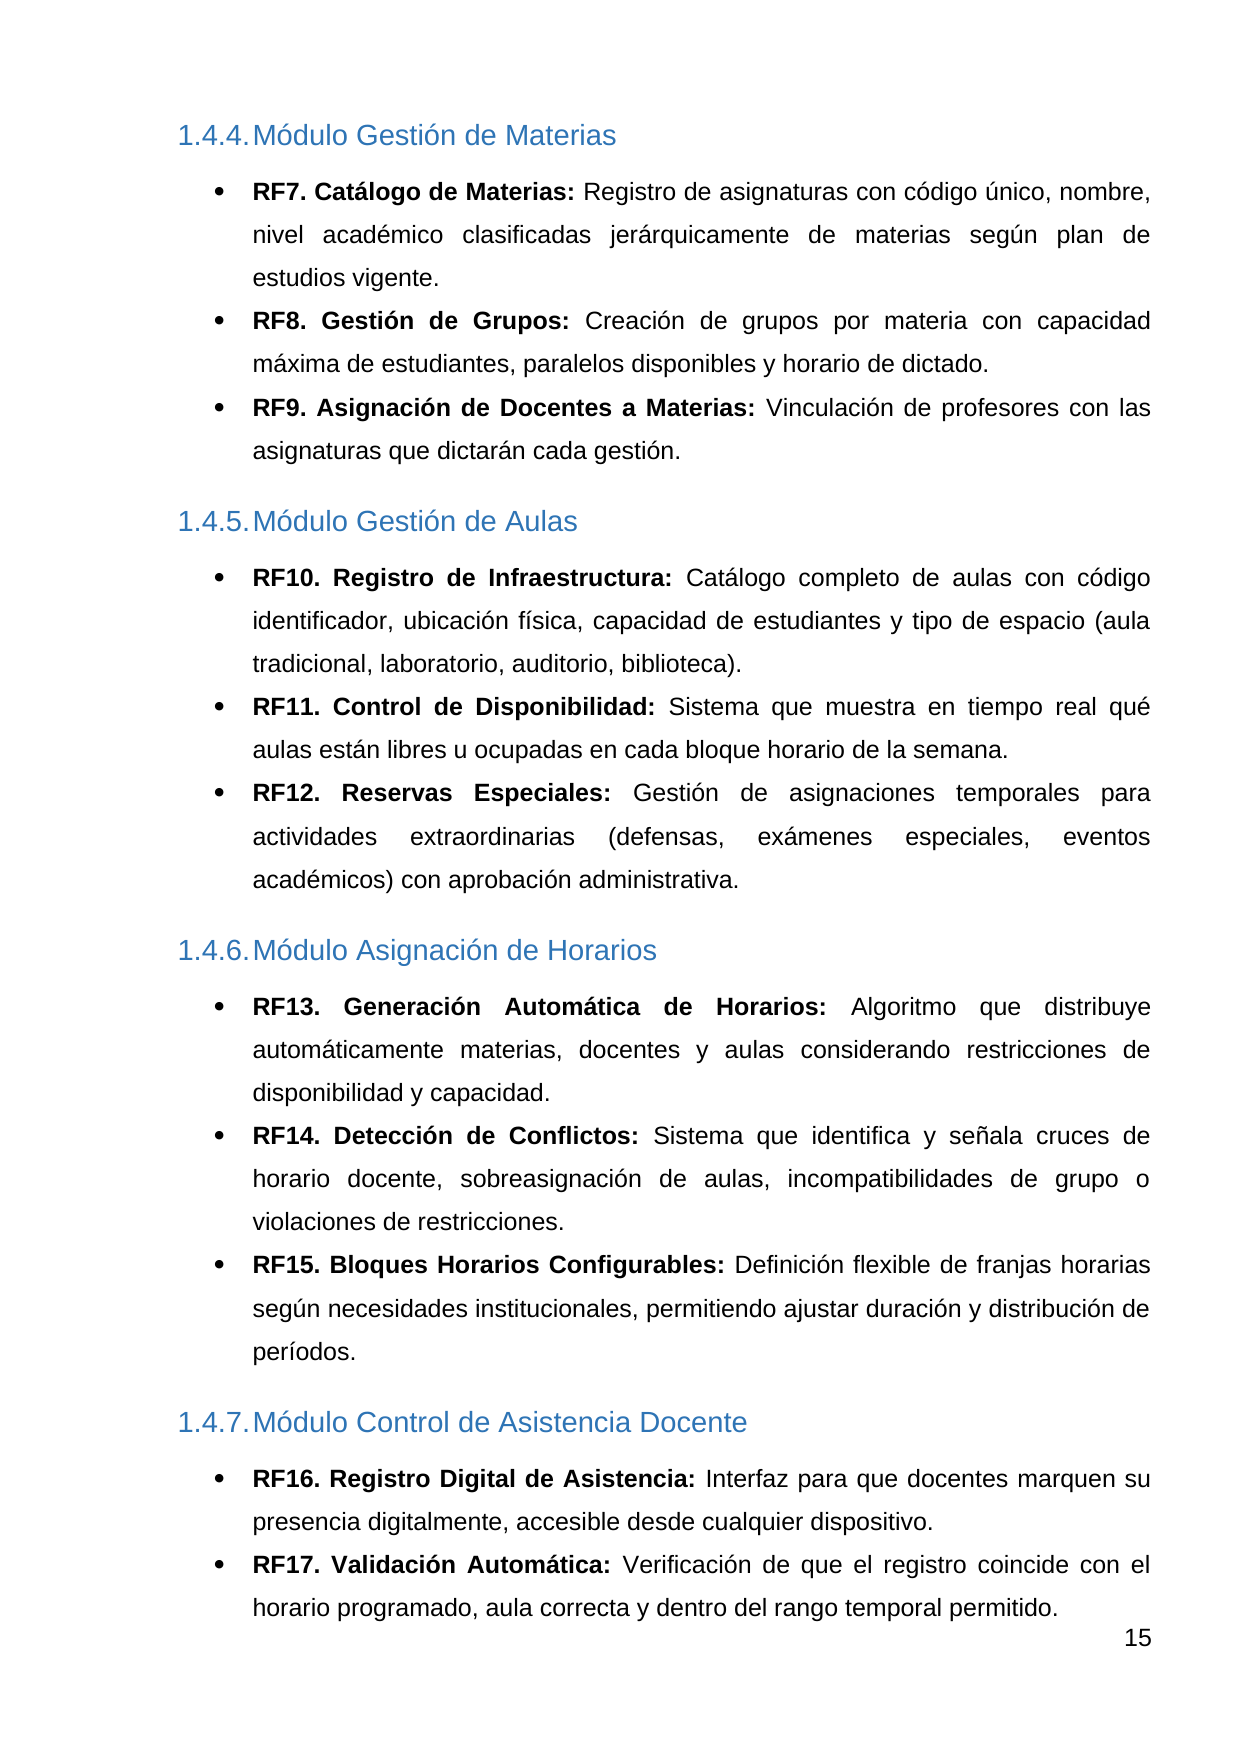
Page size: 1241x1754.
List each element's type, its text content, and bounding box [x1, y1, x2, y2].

list RF15. Bloques Horarios Configurables: Definición flexible de franjas horarias según necesidades institucionales, permitiendo ajustar duración y distribución de períodos. [215, 1251, 1152, 1366]
list RF13. Generación Automática de Horarios: Algoritmo que distribuye automáticamente materias, docentes y aulas considerando restricciones de disponibilidad y capacidad. [215, 992, 1152, 1107]
list RF8. Gestión de Grupos: Creación de grupos por materia con capacidad máxima de estudiantes, paralelos disponibles y horario de dictado. [215, 306, 1152, 378]
subtitle Módulo Asignación de Horarios [177, 933, 1152, 966]
subtitle Módulo Gestión de Materias [177, 118, 1152, 152]
list RF14. Detección de Conflictos: Sistema que identifica y señala cruces de horario docente, sobreasignación de aulas, incompatibilidades de grupo o violaciones de restricciones. [215, 1121, 1152, 1236]
list RF11. Control de Disponibilidad: Sistema que muestra en tiempo real qué aulas están libres u ocupadas en cada bloque horario de la semana. [215, 692, 1152, 764]
list RF7. Catálogo de Materias: Registro de asignaturas con código único, nombre, nivel académico clasificadas jerárquicamente de materias según plan de estudios vigente. [215, 177, 1152, 292]
list RF12. Reservas Especiales: Gestión de asignaciones temporales para actividades extraordinarias (defensas, exámenes especiales, eventos académicos) con aprobación administrativa. [215, 778, 1152, 893]
list RF16. Registro Digital de Asistencia: Interfaz para que docentes marquen su presencia digitalmente, accesible desde cualquier dispositivo. [215, 1464, 1152, 1536]
list RF10. Registro de Infraestructura: Catálogo completo de aulas con código identificador, ubicación física, capacidad de estudiantes y tipo de espacio (aula tradicional, laboratorio, auditorio, biblioteca). [215, 563, 1152, 678]
subtitle Módulo Gestión de Aulas [177, 504, 1152, 537]
list RF17. Validación Automática: Verificación de que el registro coincide con el horario programado, aula correcta y dentro del rango temporal permitido. [215, 1550, 1152, 1622]
subtitle Módulo Control de Asistencia Docente [177, 1405, 1152, 1438]
list RF9. Asignación de Docentes a Materias: Vinculación de profesores con las asignaturas que dictarán cada gestión. [215, 393, 1152, 464]
